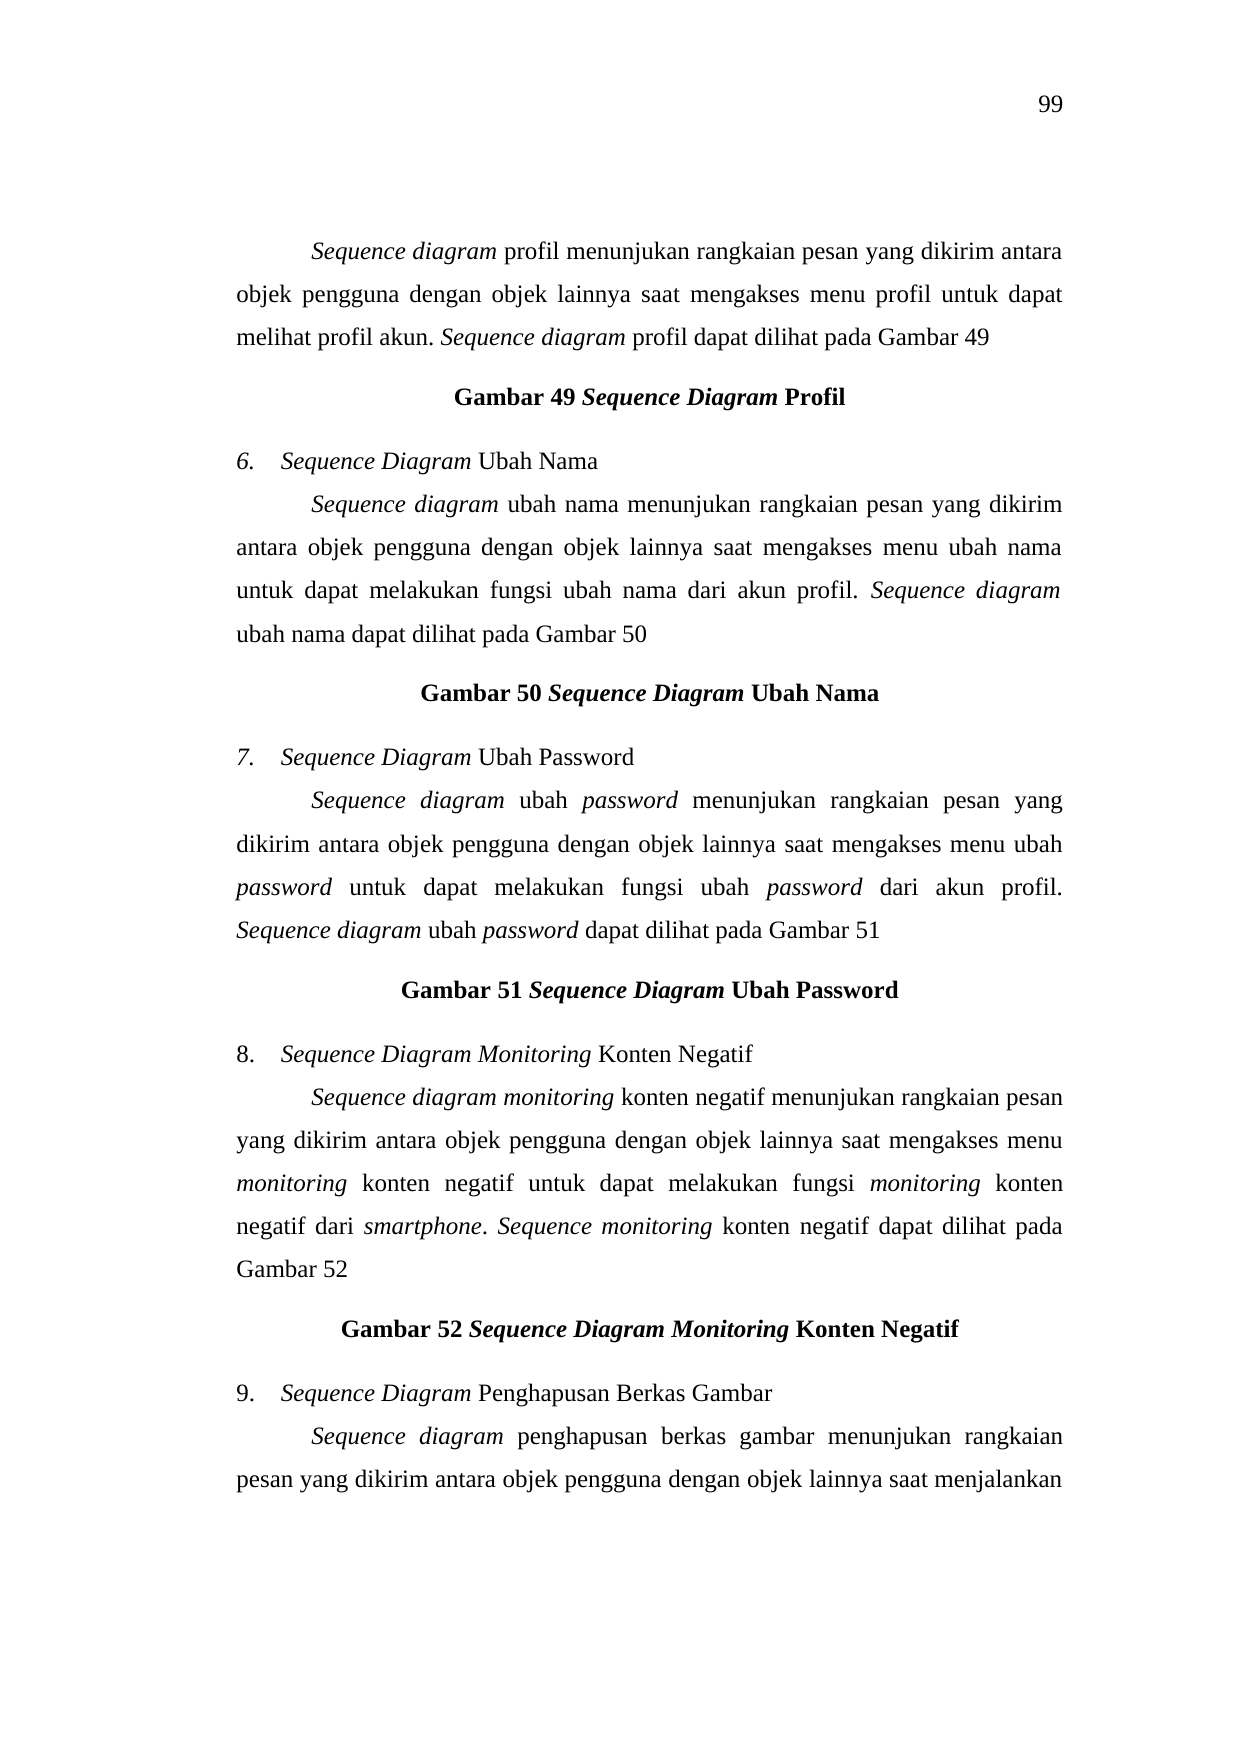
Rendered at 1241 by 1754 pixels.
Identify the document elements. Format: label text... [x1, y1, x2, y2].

text Sequence diagram monitoring konten negatif menunjukan rangkaian pesan yang dikirim antara objek pengguna dengan objek lainnya saat mengakses menu monitoring konten negatif untuk dapat melakukan fungsi monitoring konten negatif dari smartphone. Sequence monitoring konten negatif dapat dilihat pada Gambar 52 [236, 1082, 1063, 1283]
list Sequence Diagram Ubah Nama [236, 446, 1063, 475]
text Sequence diagram ubah nama menunjukan rangkaian pesan yang dikirim antara objek pengguna dengan objek lainnya saat mengakses menu ubah nama untuk dapat melakukan fungsi ubah nama dari akun profil. Sequence diagram ubah nama dapat dilihat pada Gambar 50 [236, 489, 1063, 647]
list Sequence Diagram Monitoring Konten Negatif [236, 1039, 1063, 1067]
text Sequence diagram profil menunjukan rangkaian pesan yang dikirim antara objek pengguna dengan objek lainnya saat mengakses menu profil untuk dapat melihat profil akun. Sequence diagram profil dapat dilihat pada Gambar 49 [236, 236, 1063, 351]
text Sequence diagram ubah password menunjukan rangkaian pesan yang dikirim antara objek pengguna dengan objek lainnya saat mengakses menu ubah password untuk dapat melakukan fungsi ubah password dari akun profil. Sequence diagram ubah password dapat dilihat pada Gambar 51 [236, 786, 1063, 944]
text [236, 1421, 1063, 1493]
list Sequence Diagram Penghapusan Berkas Gambar [236, 1378, 1063, 1407]
list Sequence Diagram Ubah Password [236, 742, 1063, 771]
